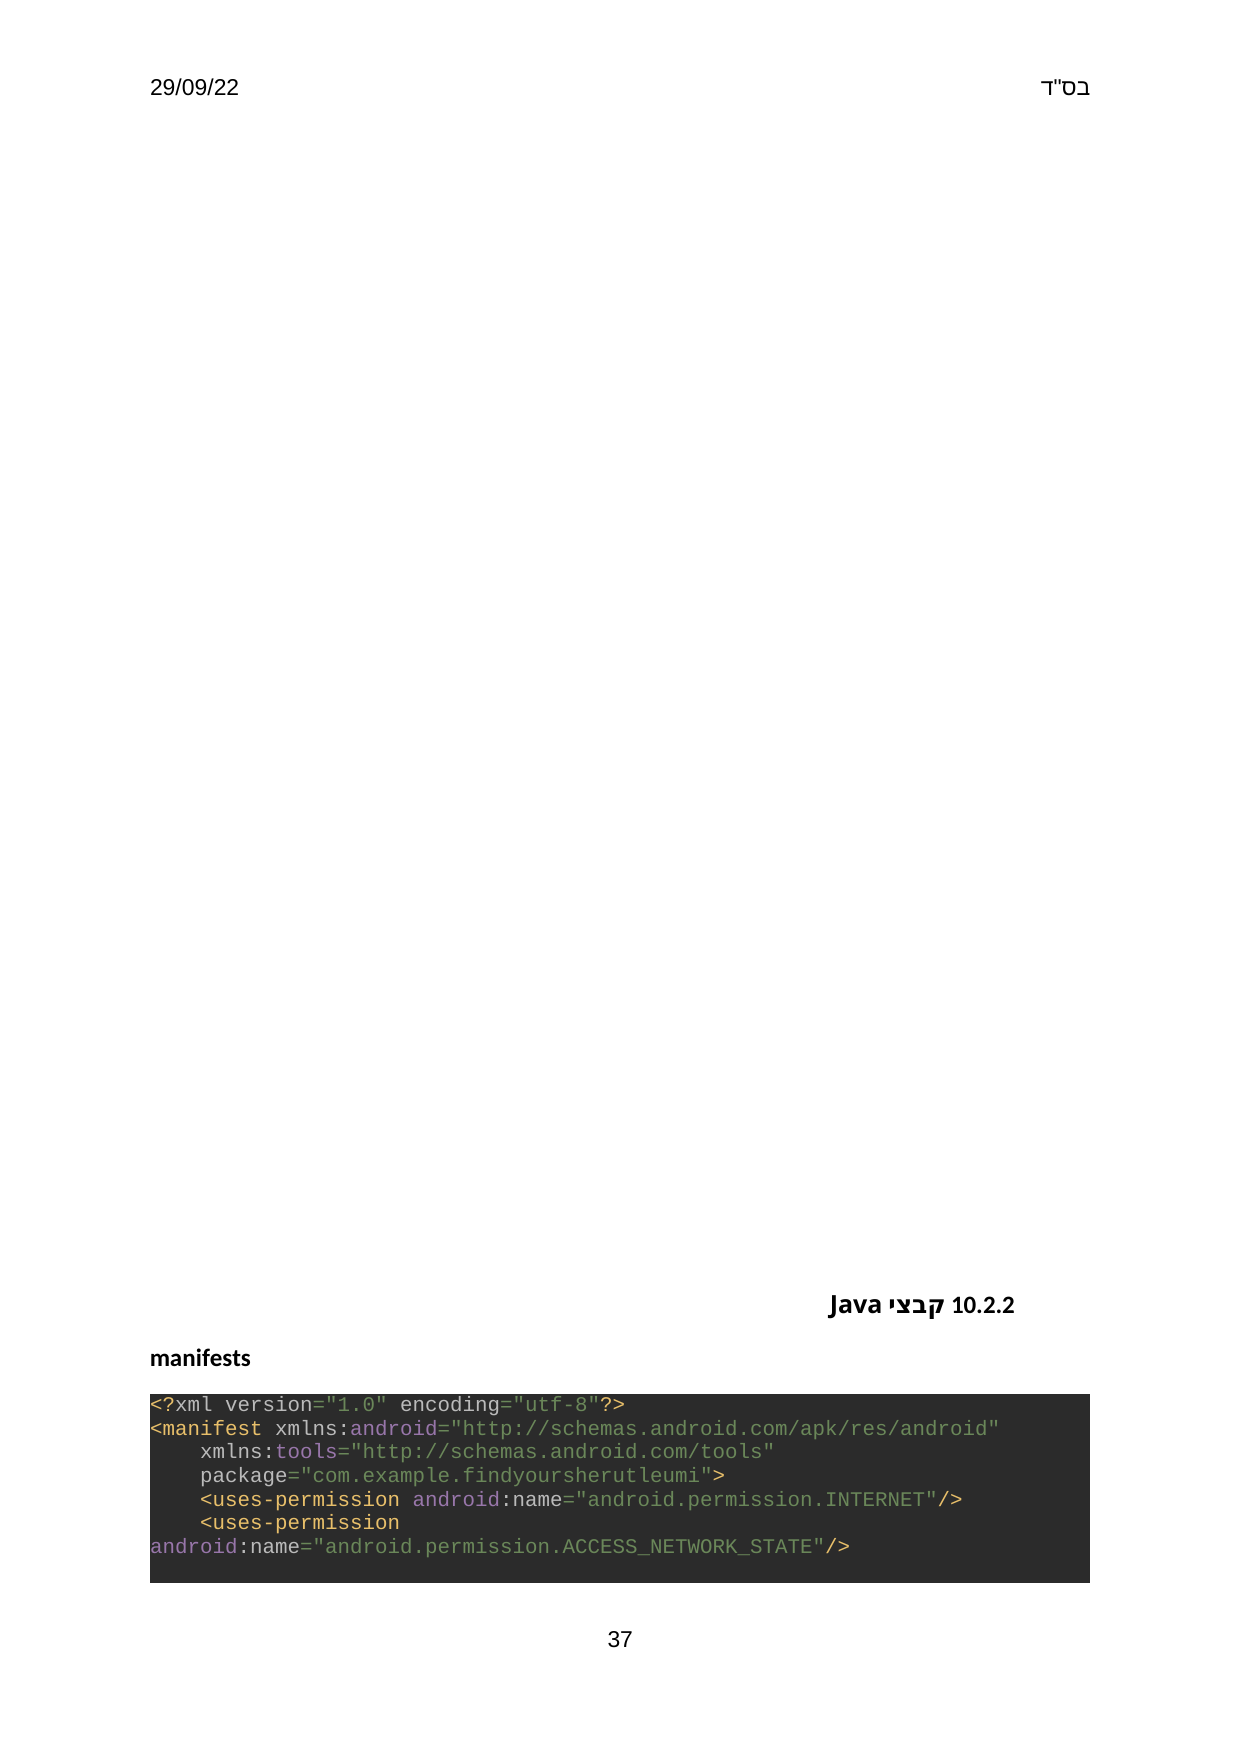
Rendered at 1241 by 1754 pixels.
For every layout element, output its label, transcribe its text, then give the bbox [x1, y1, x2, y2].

text manifests [150, 1342, 1090, 1373]
text 10.2.2 קבצי Java [150, 1287, 1090, 1321]
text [150, 1394, 1090, 1583]
